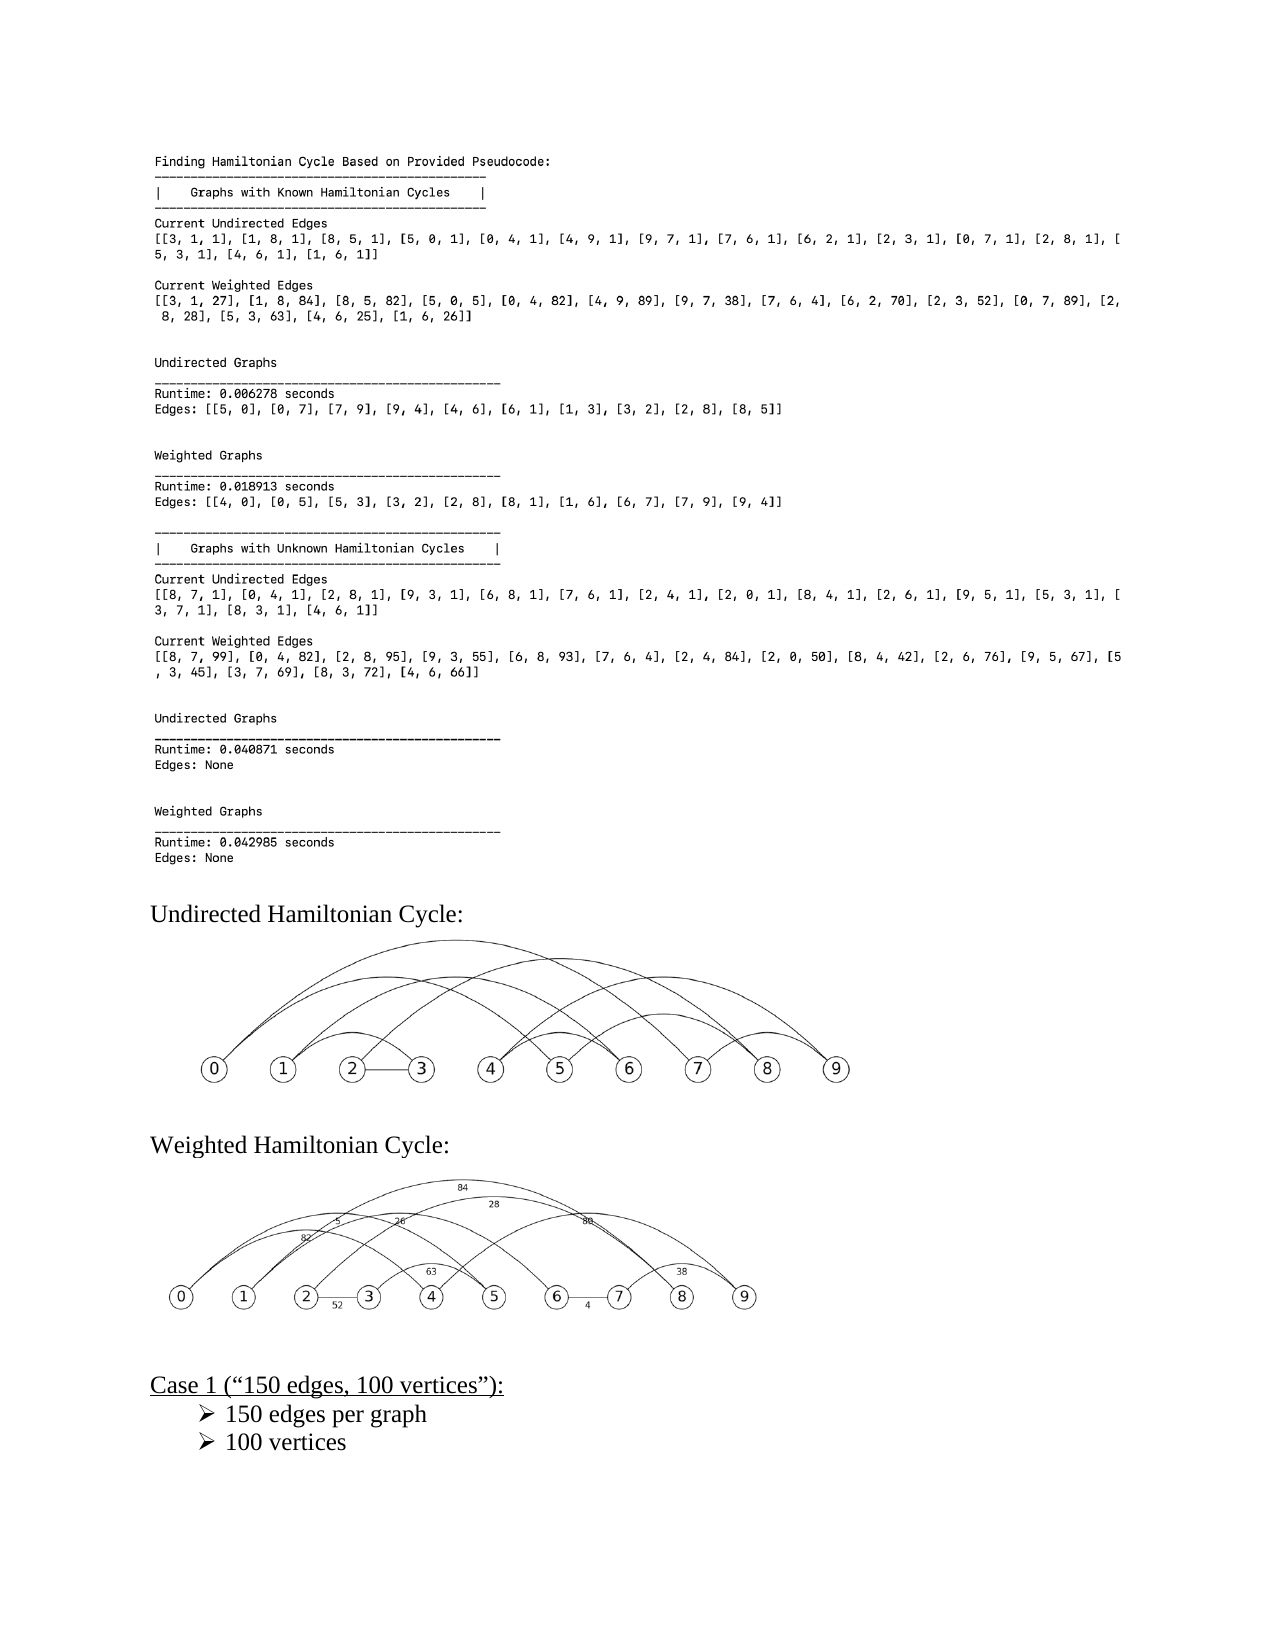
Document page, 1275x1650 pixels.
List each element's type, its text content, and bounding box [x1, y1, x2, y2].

list 100 vertices [197, 1427, 1125, 1456]
picture [150, 1158, 775, 1342]
text Case 1 (“150 edges, 100 vertices”): [150, 1370, 1125, 1399]
list 150 edges per graph [197, 1399, 1125, 1427]
picture [150, 928, 873, 1102]
text Weighted Hamiltonian Cycle: [150, 1130, 1125, 1159]
text Undirected Hamiltonian Cycle: [150, 899, 1125, 928]
picture [150, 150, 1125, 871]
